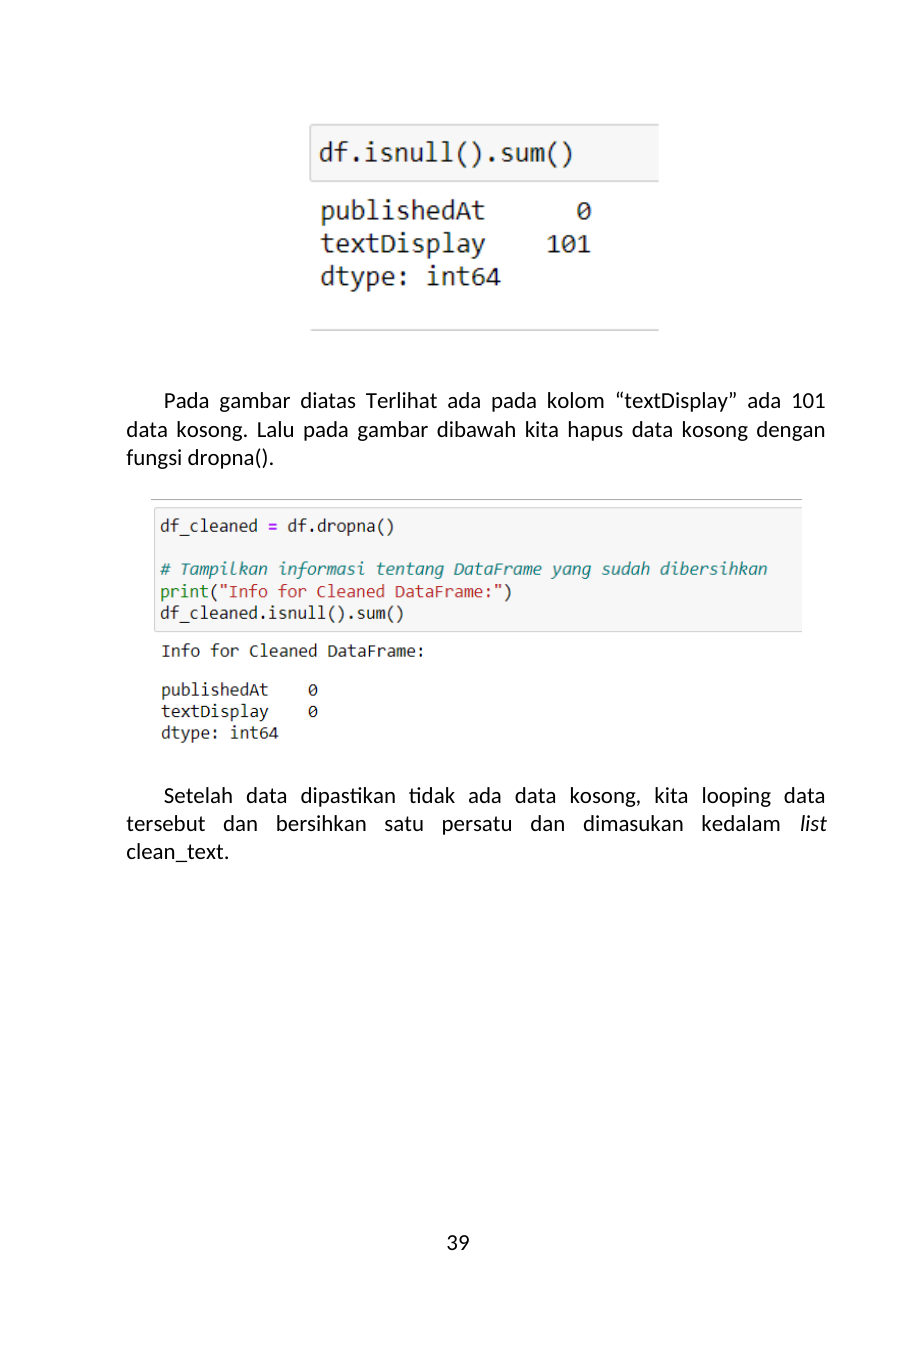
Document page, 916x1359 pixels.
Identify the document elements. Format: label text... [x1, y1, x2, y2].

list Setelah data dipastikan tidak ada data kosong, kita looping data tersebut dan bersihkan satu persatu dan dimasukan kedalam list clean_text. [126, 781, 827, 865]
picture [294, 118, 659, 331]
list Pada gambar diatas Terlihat ada pada kolom “textDisplay” ada 101 data kosong. Lalu pada gambar dibawah kita hapus data kosong dengan fungsi dropna(). [126, 387, 827, 471]
picture [151, 498, 802, 754]
